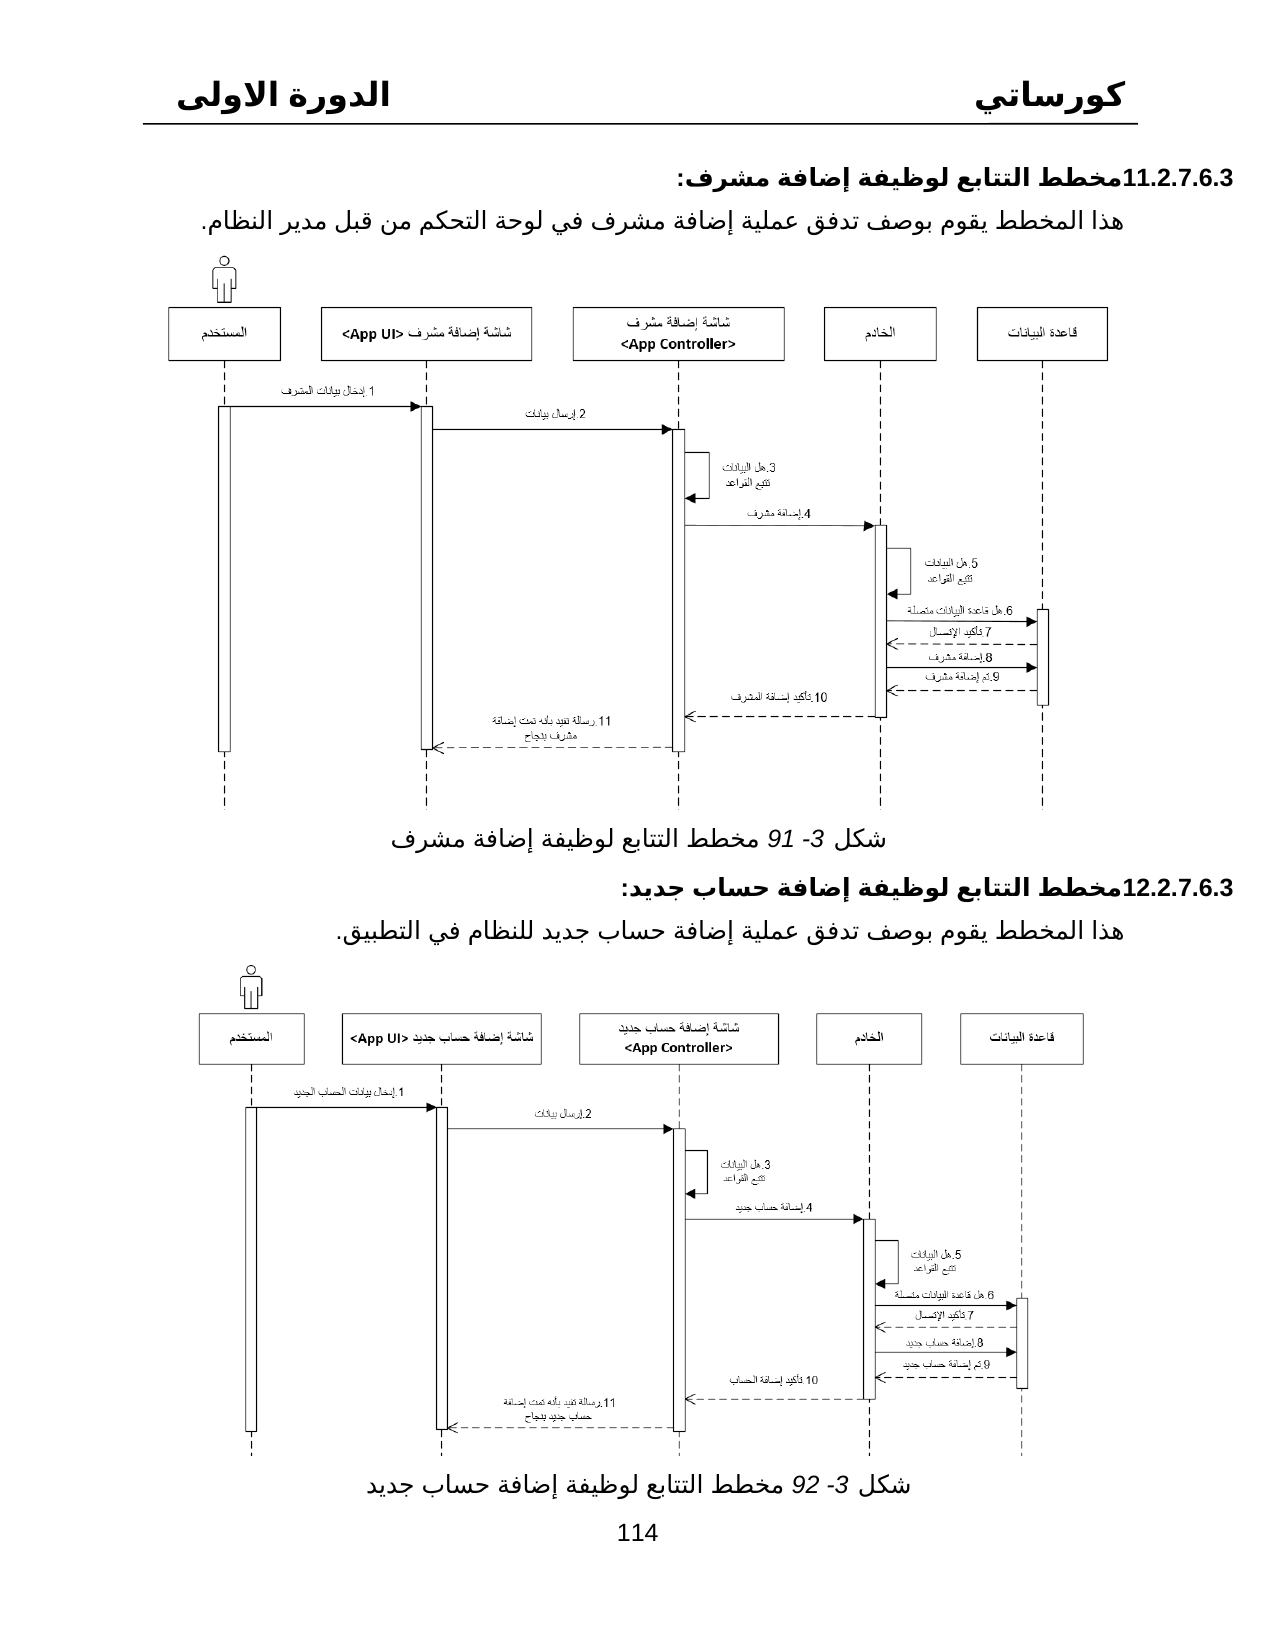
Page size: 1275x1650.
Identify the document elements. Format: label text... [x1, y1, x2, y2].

text هذا المخطط يقوم بوصف تدفق عملية إضافة حساب جديد للنظام في التطبيق. [150, 916, 1125, 945]
subtitle مخطط التتابع لوظيفة إضافة حساب جديد: [150, 873, 1122, 902]
subtitle مخطط التتابع لوظيفة إضافة مشرف: [150, 162, 1122, 191]
text شكل 3- 92 مخطط التتابع لوظيفة إضافة حساب جديد [150, 1470, 1125, 1499]
picture [181, 959, 1094, 1456]
text هذا المخطط يقوم بوصف تدفق عملية إضافة مشرف في لوحة التحكم من قبل مدير النظام. [150, 206, 1125, 234]
picture [150, 248, 1125, 810]
text شكل 3- 91 مخطط التتابع لوظيفة إضافة مشرف [150, 823, 1125, 852]
